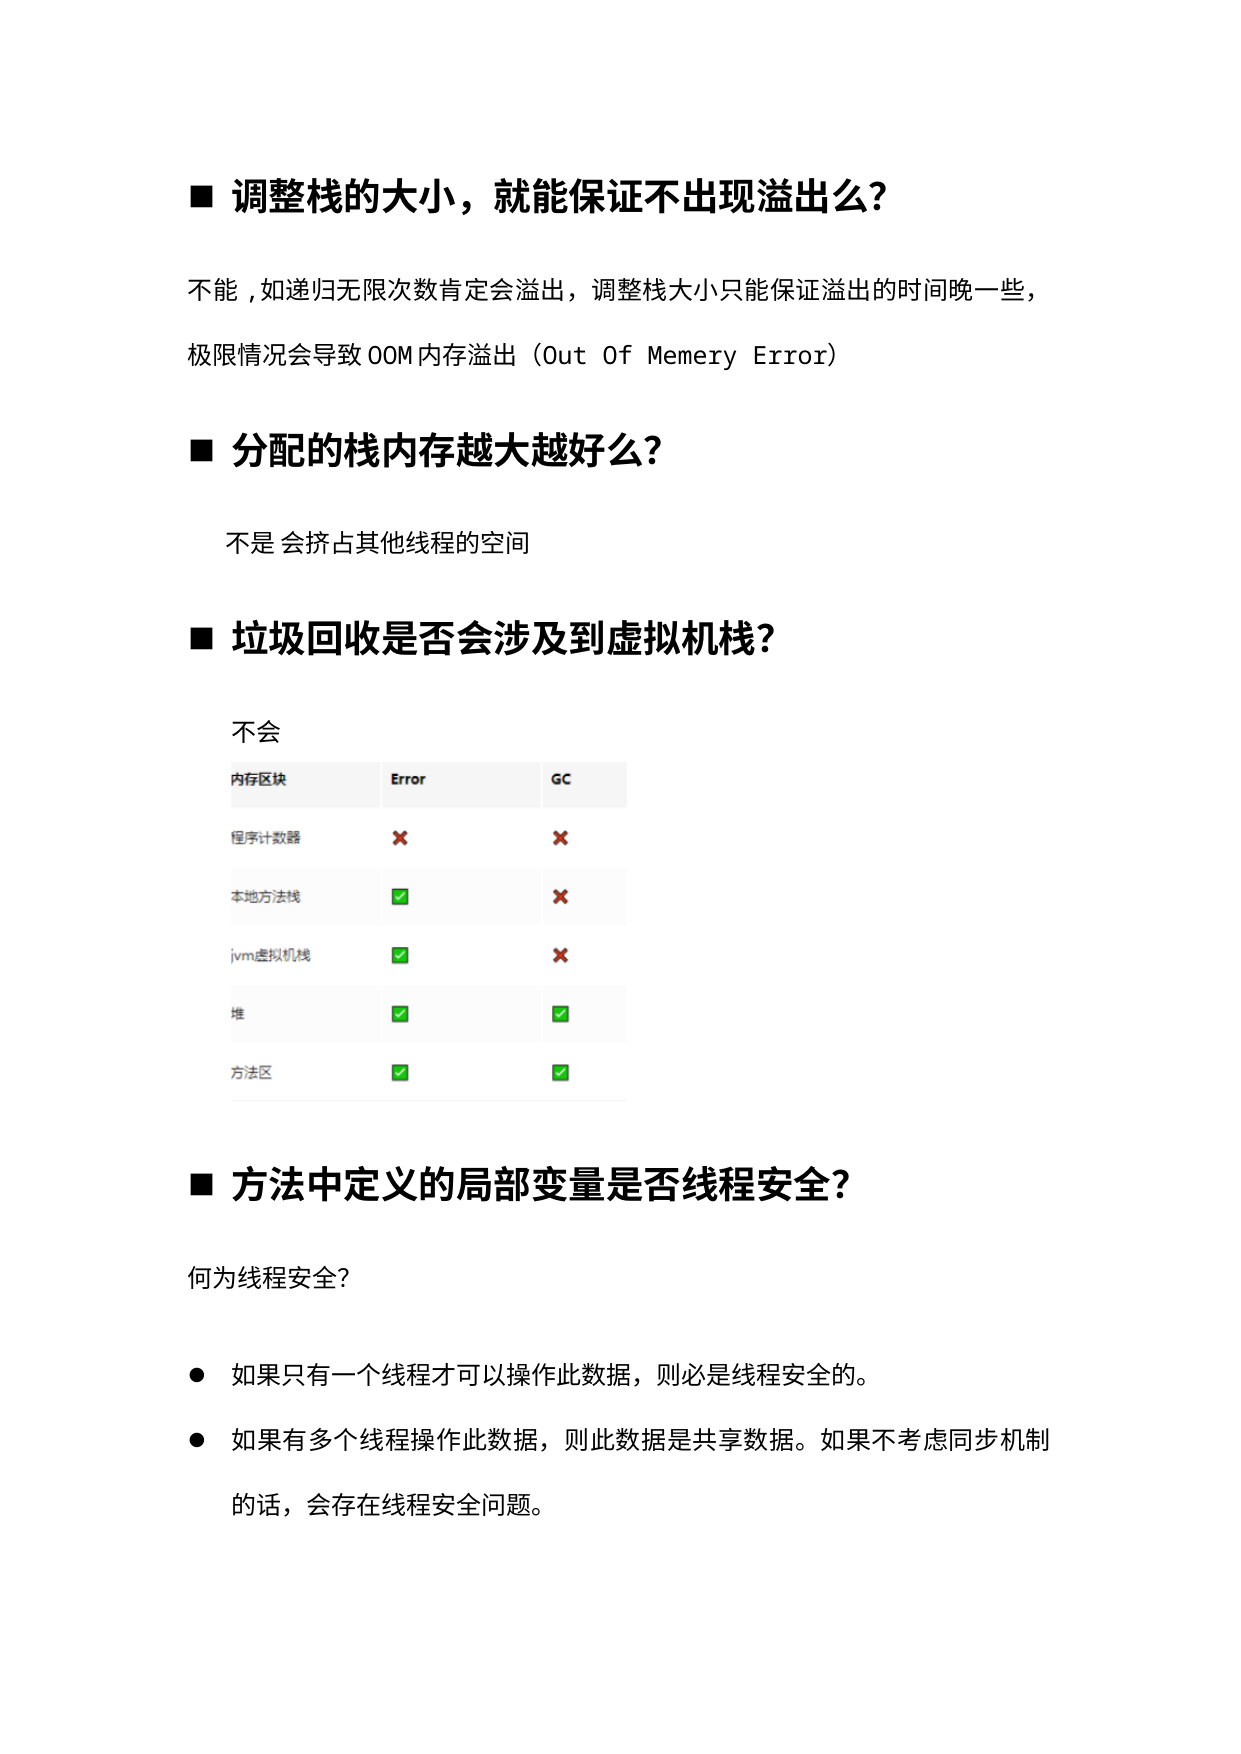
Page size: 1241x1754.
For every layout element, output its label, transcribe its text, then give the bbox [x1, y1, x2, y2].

subtitle 方法中定义的局部变量是否线程安全？ [187, 1149, 1053, 1214]
list 如果只有一个线程才可以操作此数据，则必是线程安全的。 [187, 1341, 1053, 1406]
picture [231, 762, 628, 1101]
list 如果有多个线程操作此数据，则此数据是共享数据。如果不考虑同步机制的话，会存在线程安全问题。 [187, 1406, 1053, 1536]
text 不会 [187, 698, 1053, 763]
text 不是 会挤占其他线程的空间 [225, 509, 1053, 574]
subtitle 分配的栈内存越大越好么？ [187, 415, 1053, 480]
subtitle 调整栈的大小，就能保证不出现溢出么？ [187, 162, 1053, 227]
text 不能 ,如递归无限次数肯定会溢出，调整栈大小只能保证溢出的时间晚一些，极限情况会导致OOM内存溢出（Out Of Memery Error） [187, 256, 1053, 386]
text 何为线程安全？ [187, 1244, 1053, 1309]
subtitle 垃圾回收是否会涉及到虚拟机栈？ [187, 604, 1053, 669]
